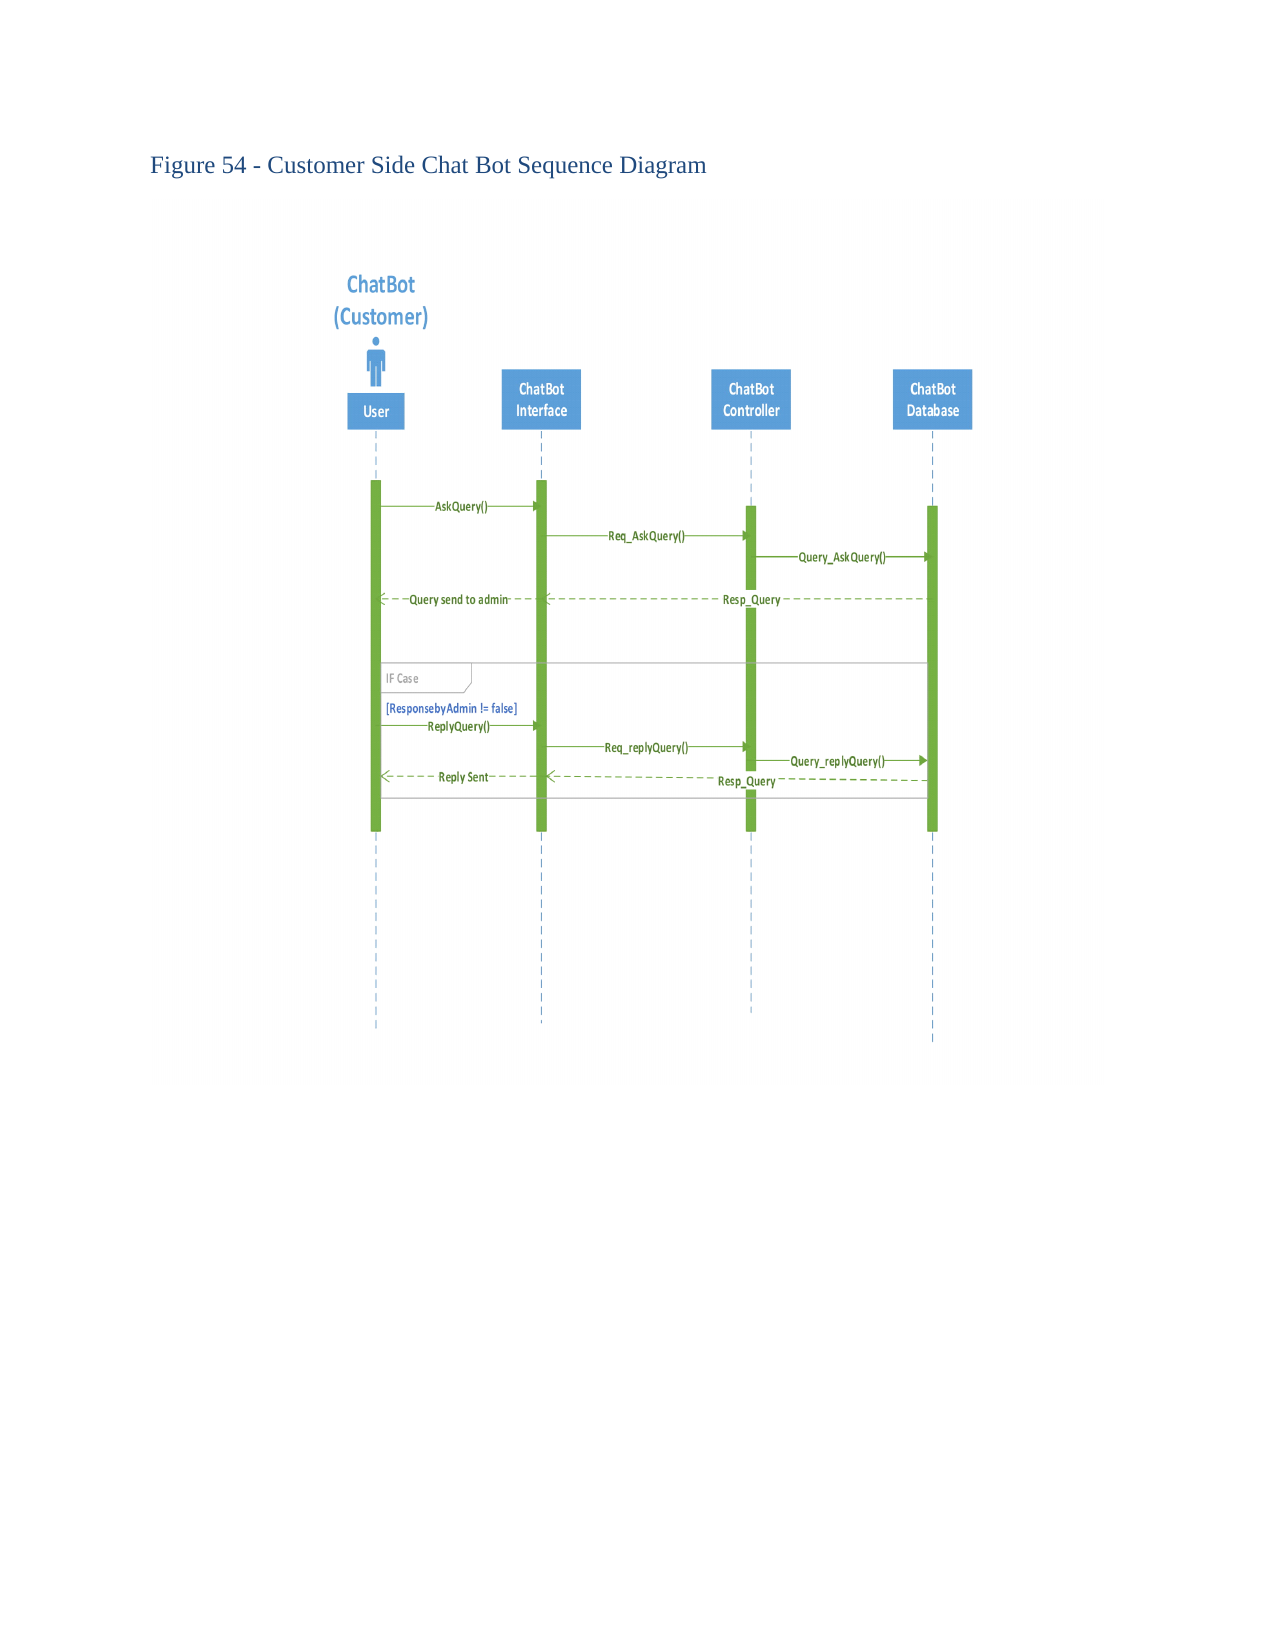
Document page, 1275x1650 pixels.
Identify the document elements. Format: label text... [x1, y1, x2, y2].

text Figure 54 - Customer Side Chat Bot Sequence Diagram [150, 150, 1125, 179]
